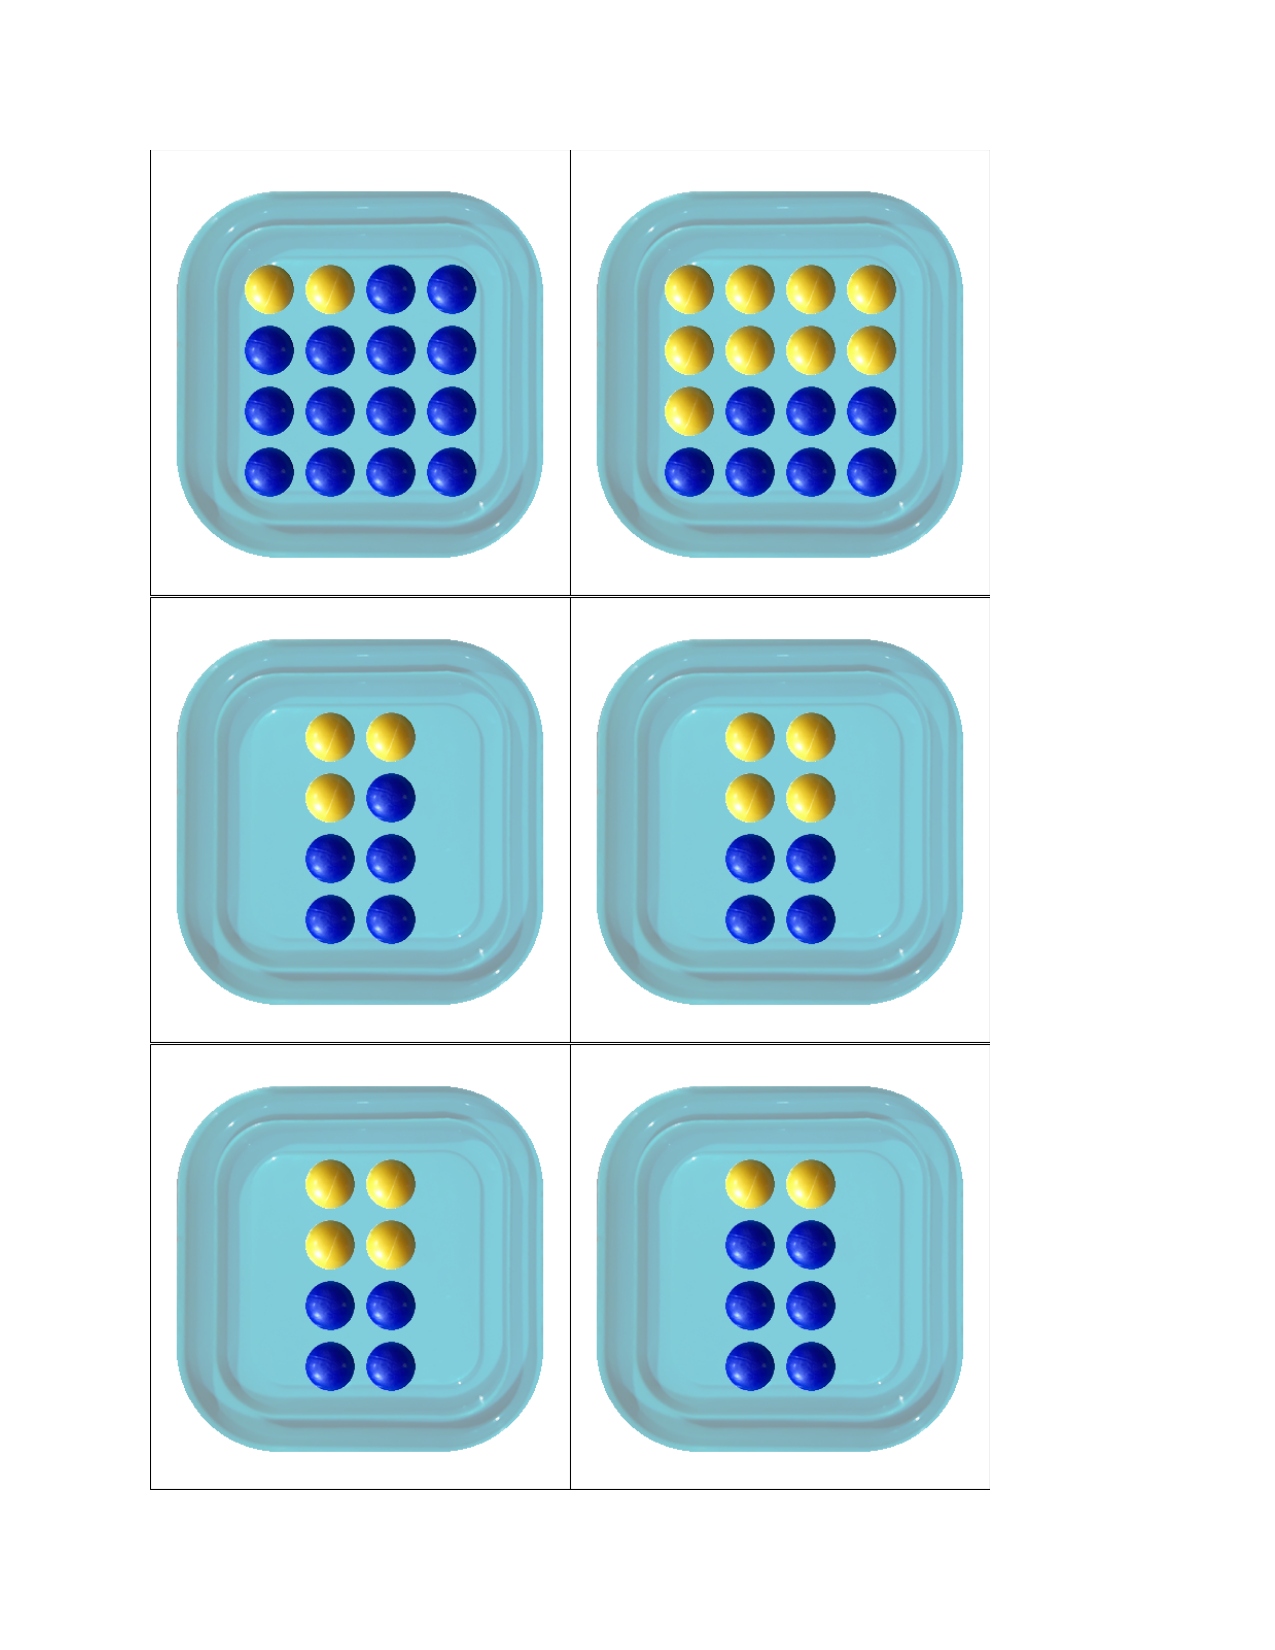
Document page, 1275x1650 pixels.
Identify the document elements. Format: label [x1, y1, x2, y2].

picture [150, 150, 990, 596]
picture [150, 597, 990, 1043]
picture [150, 1044, 990, 1490]
